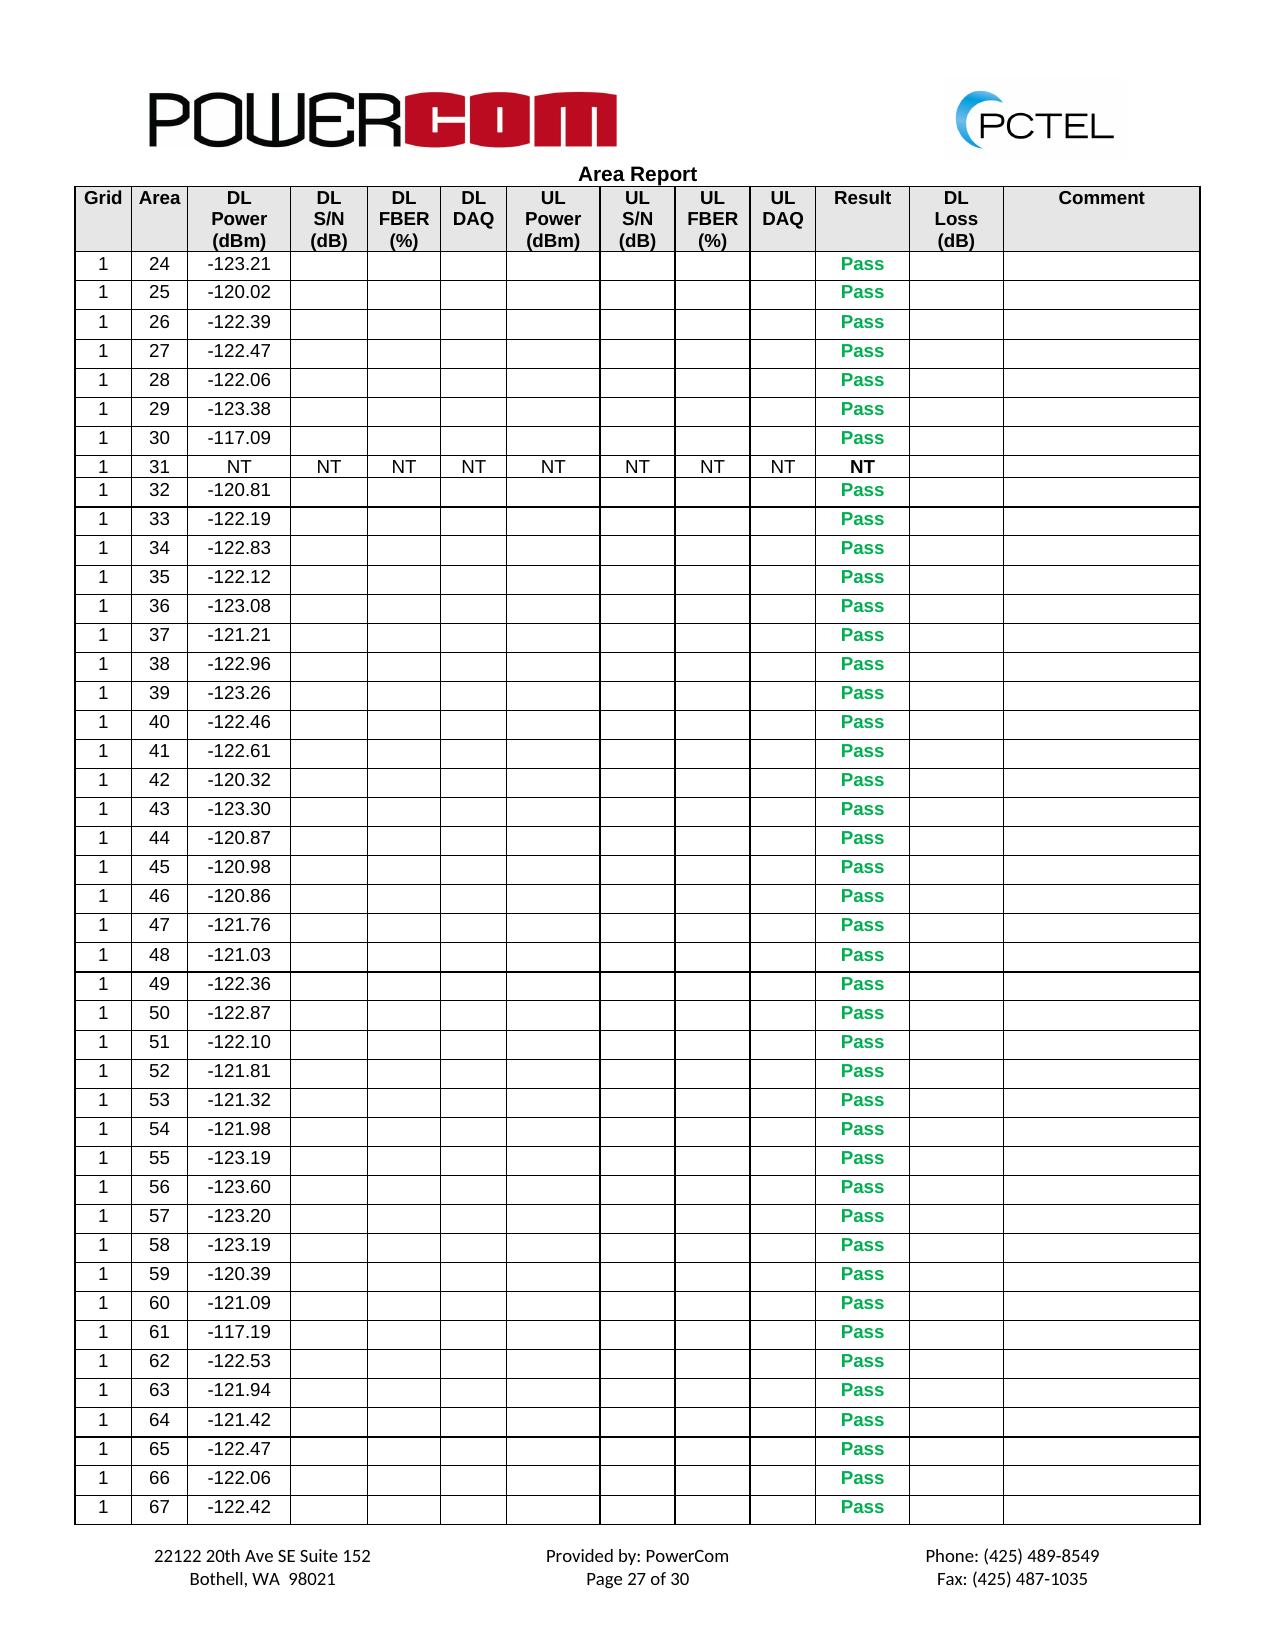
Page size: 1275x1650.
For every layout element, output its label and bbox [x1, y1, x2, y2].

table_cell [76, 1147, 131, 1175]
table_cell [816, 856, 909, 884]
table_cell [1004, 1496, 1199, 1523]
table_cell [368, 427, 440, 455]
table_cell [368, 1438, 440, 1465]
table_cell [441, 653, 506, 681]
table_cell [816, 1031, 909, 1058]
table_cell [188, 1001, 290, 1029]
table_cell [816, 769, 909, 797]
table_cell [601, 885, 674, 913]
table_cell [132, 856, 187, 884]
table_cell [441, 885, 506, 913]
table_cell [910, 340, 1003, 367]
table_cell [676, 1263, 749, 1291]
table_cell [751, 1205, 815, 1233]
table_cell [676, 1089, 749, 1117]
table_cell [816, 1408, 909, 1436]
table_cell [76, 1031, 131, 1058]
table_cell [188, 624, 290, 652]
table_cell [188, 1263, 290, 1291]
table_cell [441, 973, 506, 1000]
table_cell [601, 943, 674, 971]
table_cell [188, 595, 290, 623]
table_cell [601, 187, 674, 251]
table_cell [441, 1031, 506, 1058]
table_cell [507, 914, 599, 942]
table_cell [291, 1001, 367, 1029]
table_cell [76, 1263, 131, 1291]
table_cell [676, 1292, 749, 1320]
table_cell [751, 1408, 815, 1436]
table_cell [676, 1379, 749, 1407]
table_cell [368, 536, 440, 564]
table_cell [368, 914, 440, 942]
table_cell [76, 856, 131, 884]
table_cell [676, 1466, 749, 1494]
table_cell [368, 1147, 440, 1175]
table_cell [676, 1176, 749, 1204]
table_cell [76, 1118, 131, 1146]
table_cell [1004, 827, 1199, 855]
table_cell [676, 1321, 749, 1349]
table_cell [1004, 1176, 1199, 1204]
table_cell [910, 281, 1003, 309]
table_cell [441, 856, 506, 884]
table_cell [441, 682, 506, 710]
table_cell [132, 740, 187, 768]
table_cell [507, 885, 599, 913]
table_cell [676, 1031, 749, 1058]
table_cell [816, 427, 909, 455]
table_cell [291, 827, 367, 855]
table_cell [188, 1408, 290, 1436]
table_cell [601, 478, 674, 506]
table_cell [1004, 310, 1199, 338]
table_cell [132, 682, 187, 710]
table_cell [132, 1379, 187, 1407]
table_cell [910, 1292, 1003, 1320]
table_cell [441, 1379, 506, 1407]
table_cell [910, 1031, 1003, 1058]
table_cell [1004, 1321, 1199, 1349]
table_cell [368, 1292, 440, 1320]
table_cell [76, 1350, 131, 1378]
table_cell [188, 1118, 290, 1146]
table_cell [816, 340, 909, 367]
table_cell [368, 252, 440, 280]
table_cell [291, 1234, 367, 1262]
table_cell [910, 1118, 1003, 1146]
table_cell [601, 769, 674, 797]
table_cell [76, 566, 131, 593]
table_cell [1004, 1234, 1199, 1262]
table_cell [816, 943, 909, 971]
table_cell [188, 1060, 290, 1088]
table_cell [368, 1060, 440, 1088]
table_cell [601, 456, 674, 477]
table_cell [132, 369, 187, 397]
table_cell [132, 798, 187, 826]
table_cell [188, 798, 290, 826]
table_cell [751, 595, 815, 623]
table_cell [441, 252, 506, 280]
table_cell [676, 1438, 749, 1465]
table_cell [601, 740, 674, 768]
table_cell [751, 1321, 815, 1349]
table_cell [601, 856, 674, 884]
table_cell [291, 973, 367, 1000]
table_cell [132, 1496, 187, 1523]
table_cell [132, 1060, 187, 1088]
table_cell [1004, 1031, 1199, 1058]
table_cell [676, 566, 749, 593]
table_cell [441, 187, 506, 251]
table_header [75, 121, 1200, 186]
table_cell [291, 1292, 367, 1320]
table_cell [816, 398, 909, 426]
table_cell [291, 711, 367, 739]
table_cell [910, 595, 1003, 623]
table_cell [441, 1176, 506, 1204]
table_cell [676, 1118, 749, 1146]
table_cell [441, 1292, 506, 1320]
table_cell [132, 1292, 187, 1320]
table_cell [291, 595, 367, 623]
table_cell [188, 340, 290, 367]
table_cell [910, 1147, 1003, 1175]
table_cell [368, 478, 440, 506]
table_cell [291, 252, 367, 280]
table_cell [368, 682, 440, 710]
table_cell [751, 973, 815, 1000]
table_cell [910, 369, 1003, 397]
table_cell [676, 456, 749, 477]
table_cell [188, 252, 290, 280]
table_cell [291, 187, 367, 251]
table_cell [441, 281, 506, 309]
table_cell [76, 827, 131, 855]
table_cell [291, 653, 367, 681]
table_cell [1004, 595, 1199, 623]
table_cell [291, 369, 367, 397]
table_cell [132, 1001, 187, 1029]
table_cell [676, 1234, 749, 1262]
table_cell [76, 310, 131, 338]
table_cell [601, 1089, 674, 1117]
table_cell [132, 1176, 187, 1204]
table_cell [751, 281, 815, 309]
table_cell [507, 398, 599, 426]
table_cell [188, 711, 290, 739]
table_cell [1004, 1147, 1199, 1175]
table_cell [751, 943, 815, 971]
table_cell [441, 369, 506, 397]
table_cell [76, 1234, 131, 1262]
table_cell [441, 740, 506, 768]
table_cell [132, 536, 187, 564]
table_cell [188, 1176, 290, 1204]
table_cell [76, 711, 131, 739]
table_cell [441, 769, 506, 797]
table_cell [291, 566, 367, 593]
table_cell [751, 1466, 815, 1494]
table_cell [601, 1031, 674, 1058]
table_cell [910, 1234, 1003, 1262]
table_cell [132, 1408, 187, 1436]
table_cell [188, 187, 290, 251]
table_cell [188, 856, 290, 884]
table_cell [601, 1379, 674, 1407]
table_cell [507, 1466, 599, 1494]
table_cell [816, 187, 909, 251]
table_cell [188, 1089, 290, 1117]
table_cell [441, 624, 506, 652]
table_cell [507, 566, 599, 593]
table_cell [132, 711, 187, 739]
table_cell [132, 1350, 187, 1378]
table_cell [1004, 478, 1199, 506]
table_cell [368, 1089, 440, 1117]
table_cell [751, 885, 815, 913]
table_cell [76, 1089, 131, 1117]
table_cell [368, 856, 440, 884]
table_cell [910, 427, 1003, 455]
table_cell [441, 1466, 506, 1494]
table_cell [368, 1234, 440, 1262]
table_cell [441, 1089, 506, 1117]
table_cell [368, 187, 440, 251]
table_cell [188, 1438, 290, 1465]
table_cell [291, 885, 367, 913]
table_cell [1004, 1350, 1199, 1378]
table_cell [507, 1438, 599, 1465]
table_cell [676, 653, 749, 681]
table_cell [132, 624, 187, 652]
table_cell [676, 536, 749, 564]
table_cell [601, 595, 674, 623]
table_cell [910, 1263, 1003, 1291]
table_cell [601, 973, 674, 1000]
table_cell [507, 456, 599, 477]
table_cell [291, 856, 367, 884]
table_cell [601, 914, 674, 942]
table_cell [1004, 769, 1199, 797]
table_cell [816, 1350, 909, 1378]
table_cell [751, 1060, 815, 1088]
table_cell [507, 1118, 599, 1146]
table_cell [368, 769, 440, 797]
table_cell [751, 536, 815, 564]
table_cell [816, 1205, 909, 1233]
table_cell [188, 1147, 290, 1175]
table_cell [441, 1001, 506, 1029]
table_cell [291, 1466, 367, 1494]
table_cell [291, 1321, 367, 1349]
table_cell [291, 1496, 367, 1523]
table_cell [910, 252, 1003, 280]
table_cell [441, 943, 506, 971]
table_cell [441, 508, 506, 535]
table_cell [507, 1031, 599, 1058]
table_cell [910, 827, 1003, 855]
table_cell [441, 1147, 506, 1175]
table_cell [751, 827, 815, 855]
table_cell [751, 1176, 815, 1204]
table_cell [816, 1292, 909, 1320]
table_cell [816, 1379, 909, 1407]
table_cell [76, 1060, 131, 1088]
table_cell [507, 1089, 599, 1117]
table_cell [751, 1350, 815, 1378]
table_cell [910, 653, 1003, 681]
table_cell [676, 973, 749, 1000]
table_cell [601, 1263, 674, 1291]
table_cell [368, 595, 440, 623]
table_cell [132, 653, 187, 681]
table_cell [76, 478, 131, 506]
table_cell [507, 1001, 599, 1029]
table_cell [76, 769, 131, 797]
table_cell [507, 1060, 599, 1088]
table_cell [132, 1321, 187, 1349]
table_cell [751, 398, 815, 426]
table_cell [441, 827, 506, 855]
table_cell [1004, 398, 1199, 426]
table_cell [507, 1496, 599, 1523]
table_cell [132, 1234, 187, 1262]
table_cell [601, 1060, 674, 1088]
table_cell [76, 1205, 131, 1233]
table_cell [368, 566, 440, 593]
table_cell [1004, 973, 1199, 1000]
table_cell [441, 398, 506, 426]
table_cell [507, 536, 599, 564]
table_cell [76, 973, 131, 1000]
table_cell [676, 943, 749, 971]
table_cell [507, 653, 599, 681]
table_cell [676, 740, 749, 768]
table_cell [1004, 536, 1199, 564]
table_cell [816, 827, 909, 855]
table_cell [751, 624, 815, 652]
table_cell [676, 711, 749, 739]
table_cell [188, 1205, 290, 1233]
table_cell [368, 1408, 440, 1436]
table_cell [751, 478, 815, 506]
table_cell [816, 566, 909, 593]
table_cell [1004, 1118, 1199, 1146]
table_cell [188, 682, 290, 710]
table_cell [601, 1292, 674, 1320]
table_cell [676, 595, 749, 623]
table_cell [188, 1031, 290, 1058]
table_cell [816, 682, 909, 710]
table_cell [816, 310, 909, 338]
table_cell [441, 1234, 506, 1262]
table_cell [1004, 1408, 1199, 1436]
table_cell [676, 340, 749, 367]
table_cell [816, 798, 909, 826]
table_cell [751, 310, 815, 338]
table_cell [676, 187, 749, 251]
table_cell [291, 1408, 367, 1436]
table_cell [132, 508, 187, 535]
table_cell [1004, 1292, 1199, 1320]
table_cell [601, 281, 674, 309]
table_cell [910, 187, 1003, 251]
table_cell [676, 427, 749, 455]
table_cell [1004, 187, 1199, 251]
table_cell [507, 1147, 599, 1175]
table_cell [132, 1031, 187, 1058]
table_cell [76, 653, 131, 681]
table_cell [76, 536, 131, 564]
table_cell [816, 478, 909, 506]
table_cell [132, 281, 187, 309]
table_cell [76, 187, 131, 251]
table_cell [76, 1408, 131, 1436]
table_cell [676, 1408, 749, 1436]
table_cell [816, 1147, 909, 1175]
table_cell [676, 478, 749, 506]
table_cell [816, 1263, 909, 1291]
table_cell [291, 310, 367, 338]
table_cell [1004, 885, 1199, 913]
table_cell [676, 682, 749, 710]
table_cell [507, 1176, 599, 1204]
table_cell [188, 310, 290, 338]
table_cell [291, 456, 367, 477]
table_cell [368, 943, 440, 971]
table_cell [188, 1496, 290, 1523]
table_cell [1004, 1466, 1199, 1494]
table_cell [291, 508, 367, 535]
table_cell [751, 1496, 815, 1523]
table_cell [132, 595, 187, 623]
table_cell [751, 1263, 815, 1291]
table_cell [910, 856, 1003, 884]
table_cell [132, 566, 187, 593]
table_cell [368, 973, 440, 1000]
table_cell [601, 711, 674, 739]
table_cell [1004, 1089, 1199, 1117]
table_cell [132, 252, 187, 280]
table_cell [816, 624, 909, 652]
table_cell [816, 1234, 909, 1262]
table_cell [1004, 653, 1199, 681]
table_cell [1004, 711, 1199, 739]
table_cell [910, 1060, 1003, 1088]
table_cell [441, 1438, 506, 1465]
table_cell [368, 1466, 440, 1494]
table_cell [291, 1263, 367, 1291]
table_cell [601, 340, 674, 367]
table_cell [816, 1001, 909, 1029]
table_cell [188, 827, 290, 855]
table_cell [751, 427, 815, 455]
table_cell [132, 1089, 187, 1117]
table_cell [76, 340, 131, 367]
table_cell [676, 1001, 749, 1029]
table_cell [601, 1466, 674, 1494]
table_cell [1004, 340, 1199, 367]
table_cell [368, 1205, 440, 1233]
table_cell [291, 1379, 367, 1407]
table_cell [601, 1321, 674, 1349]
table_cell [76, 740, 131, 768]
picture [942, 77, 1127, 162]
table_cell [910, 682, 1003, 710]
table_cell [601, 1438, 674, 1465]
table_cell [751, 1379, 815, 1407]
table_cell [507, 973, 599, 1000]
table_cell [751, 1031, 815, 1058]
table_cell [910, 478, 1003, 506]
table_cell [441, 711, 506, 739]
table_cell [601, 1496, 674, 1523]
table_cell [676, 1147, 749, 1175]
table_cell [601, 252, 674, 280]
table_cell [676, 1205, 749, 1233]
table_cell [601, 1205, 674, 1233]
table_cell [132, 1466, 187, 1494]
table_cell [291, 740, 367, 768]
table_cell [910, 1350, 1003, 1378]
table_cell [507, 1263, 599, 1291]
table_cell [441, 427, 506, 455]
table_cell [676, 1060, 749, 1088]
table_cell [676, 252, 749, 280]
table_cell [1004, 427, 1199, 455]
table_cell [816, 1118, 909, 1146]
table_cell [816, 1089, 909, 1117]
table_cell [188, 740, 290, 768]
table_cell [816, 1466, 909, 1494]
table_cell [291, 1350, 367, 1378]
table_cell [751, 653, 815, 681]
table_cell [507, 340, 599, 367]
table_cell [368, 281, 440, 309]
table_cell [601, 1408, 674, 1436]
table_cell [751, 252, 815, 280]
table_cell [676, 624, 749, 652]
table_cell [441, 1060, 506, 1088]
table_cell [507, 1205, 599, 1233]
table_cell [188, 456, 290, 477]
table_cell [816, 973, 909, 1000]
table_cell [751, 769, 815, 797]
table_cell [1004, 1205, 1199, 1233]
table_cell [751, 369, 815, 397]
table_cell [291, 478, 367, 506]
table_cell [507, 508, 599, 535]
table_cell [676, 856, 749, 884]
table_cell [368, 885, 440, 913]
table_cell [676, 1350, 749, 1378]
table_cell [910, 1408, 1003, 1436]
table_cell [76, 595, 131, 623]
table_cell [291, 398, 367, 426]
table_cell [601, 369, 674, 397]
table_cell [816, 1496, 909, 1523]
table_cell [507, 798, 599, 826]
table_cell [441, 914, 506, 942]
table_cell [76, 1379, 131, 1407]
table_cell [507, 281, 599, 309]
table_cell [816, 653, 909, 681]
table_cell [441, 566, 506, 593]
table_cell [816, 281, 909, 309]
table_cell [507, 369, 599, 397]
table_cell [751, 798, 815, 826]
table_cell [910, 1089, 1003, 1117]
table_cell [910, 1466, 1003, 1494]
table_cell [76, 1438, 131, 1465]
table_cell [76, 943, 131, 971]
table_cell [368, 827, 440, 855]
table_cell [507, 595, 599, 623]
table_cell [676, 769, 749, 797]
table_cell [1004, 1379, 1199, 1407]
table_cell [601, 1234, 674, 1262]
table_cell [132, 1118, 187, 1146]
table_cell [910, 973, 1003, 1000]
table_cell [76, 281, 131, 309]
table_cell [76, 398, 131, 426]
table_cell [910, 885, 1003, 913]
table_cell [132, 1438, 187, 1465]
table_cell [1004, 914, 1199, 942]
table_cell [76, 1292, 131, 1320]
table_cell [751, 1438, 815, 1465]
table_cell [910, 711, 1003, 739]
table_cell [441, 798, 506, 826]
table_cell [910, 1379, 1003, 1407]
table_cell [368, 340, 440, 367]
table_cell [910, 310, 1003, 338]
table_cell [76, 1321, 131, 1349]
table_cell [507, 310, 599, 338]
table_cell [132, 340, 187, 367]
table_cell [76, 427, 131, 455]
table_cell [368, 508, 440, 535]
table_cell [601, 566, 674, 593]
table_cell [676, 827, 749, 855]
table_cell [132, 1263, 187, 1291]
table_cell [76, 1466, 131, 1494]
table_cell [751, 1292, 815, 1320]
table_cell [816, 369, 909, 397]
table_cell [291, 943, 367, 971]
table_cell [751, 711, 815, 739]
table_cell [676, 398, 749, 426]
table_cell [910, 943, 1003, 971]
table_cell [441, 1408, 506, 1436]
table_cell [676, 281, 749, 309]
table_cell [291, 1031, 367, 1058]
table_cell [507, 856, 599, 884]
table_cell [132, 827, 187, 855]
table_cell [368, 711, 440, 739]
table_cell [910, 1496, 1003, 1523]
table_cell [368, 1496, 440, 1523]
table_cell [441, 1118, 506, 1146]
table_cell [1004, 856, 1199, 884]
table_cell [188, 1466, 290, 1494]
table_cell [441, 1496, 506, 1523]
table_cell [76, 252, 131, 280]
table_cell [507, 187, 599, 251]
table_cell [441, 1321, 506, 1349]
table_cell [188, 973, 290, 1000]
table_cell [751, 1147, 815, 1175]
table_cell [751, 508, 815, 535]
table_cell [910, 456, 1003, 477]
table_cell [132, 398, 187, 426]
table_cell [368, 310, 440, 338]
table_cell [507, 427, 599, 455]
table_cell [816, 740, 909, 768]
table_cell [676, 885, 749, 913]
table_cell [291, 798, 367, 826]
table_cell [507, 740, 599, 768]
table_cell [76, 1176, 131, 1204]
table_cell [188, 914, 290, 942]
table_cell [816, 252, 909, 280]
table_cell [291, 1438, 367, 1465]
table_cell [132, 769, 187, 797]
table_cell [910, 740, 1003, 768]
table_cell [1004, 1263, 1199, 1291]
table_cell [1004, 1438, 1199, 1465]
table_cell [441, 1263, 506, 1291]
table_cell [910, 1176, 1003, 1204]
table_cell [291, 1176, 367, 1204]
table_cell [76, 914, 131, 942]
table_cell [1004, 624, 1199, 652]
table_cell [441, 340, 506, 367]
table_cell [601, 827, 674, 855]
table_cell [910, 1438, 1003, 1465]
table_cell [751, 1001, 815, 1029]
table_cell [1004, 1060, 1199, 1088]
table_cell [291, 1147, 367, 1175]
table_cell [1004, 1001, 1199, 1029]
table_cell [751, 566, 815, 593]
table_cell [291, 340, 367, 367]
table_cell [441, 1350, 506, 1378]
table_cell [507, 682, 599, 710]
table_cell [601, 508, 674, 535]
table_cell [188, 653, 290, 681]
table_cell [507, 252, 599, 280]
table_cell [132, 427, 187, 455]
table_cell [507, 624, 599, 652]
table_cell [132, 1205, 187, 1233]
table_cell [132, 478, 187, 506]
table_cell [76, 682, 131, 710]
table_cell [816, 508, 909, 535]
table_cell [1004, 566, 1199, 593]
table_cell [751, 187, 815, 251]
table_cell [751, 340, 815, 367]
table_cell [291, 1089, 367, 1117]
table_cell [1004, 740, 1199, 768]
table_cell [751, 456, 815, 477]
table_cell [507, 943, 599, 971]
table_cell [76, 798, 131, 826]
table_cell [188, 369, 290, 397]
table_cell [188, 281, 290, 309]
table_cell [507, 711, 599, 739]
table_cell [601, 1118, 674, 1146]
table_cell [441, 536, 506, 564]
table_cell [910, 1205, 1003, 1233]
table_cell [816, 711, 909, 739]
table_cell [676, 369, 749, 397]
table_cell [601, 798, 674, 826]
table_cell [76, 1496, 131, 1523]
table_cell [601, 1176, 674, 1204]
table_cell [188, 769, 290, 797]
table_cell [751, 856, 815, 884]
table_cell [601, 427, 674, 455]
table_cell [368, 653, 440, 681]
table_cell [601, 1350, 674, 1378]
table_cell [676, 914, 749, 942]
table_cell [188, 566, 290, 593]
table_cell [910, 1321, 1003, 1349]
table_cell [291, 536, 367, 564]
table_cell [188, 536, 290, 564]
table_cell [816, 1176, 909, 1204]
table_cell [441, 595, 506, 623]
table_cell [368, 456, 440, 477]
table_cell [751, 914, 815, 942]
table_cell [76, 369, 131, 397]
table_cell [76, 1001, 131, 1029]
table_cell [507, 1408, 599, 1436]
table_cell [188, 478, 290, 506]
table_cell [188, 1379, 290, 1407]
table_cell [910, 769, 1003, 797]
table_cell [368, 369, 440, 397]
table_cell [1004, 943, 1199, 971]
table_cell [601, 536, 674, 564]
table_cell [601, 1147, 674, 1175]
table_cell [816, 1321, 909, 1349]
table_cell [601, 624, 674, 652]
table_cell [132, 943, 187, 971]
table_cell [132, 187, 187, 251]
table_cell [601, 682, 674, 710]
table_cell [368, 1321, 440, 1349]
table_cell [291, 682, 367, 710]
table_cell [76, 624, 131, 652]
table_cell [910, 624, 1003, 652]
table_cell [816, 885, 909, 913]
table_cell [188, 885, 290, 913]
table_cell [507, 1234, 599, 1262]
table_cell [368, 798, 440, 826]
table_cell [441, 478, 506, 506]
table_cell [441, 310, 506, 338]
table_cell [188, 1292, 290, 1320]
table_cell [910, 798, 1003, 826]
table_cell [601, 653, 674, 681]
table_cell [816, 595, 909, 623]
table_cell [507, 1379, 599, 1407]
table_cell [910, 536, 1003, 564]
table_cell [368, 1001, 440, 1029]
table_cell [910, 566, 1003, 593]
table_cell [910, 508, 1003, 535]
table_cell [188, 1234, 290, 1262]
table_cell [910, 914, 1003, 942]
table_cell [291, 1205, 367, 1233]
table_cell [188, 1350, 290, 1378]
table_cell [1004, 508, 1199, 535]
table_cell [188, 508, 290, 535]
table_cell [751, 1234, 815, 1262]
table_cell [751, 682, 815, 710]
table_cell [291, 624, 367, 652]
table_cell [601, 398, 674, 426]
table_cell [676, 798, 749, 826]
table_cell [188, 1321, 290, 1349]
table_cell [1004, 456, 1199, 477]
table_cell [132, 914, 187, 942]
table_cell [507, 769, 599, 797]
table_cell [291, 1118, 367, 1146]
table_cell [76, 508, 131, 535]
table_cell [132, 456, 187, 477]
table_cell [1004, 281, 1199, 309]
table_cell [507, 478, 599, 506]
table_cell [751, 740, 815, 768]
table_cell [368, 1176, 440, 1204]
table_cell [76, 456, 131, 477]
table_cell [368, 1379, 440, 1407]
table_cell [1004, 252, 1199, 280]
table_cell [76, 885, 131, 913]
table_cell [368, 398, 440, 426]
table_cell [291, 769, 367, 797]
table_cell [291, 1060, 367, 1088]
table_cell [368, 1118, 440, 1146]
picture [148, 91, 617, 148]
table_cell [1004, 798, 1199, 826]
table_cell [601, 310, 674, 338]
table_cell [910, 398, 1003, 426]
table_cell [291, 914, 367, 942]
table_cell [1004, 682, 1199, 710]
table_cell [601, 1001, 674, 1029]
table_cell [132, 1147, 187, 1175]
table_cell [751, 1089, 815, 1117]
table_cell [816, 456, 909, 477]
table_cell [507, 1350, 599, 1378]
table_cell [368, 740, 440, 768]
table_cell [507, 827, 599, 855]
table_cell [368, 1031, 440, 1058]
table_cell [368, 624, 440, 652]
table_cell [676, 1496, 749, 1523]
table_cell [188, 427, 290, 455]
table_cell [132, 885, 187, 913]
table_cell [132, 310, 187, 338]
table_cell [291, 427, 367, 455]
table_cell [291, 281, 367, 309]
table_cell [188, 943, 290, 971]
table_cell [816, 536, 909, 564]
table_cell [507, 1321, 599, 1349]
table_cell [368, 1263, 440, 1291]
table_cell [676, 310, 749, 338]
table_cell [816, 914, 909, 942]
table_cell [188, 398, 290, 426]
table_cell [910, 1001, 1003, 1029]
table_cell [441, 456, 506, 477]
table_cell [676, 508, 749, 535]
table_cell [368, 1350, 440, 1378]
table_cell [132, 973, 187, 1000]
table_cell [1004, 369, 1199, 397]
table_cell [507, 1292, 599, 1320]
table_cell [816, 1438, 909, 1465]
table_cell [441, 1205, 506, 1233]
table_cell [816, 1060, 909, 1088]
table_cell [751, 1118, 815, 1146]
